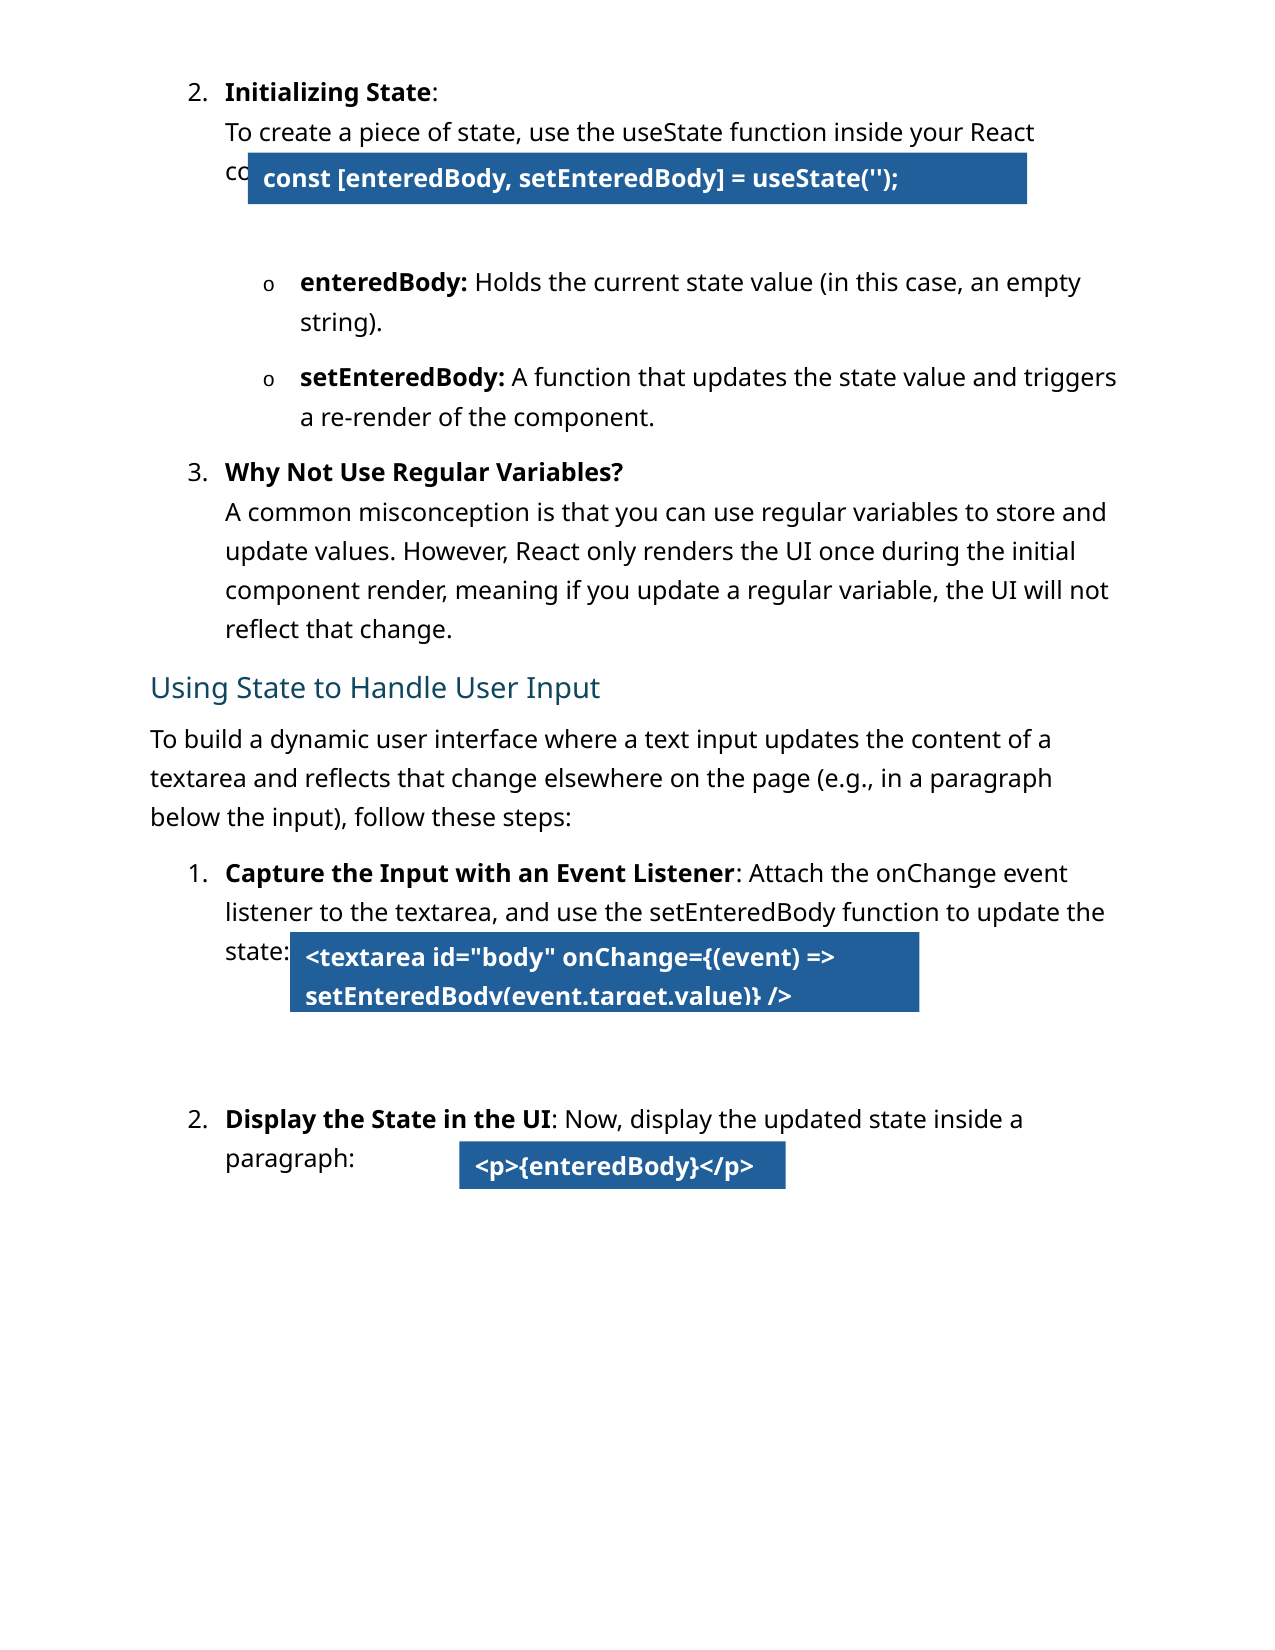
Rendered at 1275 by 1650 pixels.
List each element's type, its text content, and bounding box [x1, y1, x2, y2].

list Why Not Use Regular Variables? A common misconception is that you can use regular variables to store and update values. However, React only renders the UI once during the initial component render, meaning if you update a regular variable, the UI will not reflect that change. [187, 455, 1125, 646]
list setEnteredBody: A function that updates the state value and triggers a re-render of the component. [262, 360, 1125, 433]
text To build a dynamic user interface where a text input updates the content of a textarea and reflects that change elsewhere on the page (e.g., in a paragraph below the input), follow these steps: [150, 721, 1125, 834]
list Capture the Input with an Event Listener: Attach the onChange event listener to the textarea, and use the setEnteredBody function to update the state: [187, 856, 1125, 968]
list enteredBody: Holds the current state value (in this case, an empty string). [262, 265, 1125, 338]
list Initializing State: To create a piece of state, use the useState function inside your React component: [187, 75, 1125, 187]
list Display the State in the UI: Now, display the updated state inside a paragraph: [187, 1101, 1125, 1175]
subtitle Using State to Handle User Input [150, 667, 1125, 707]
